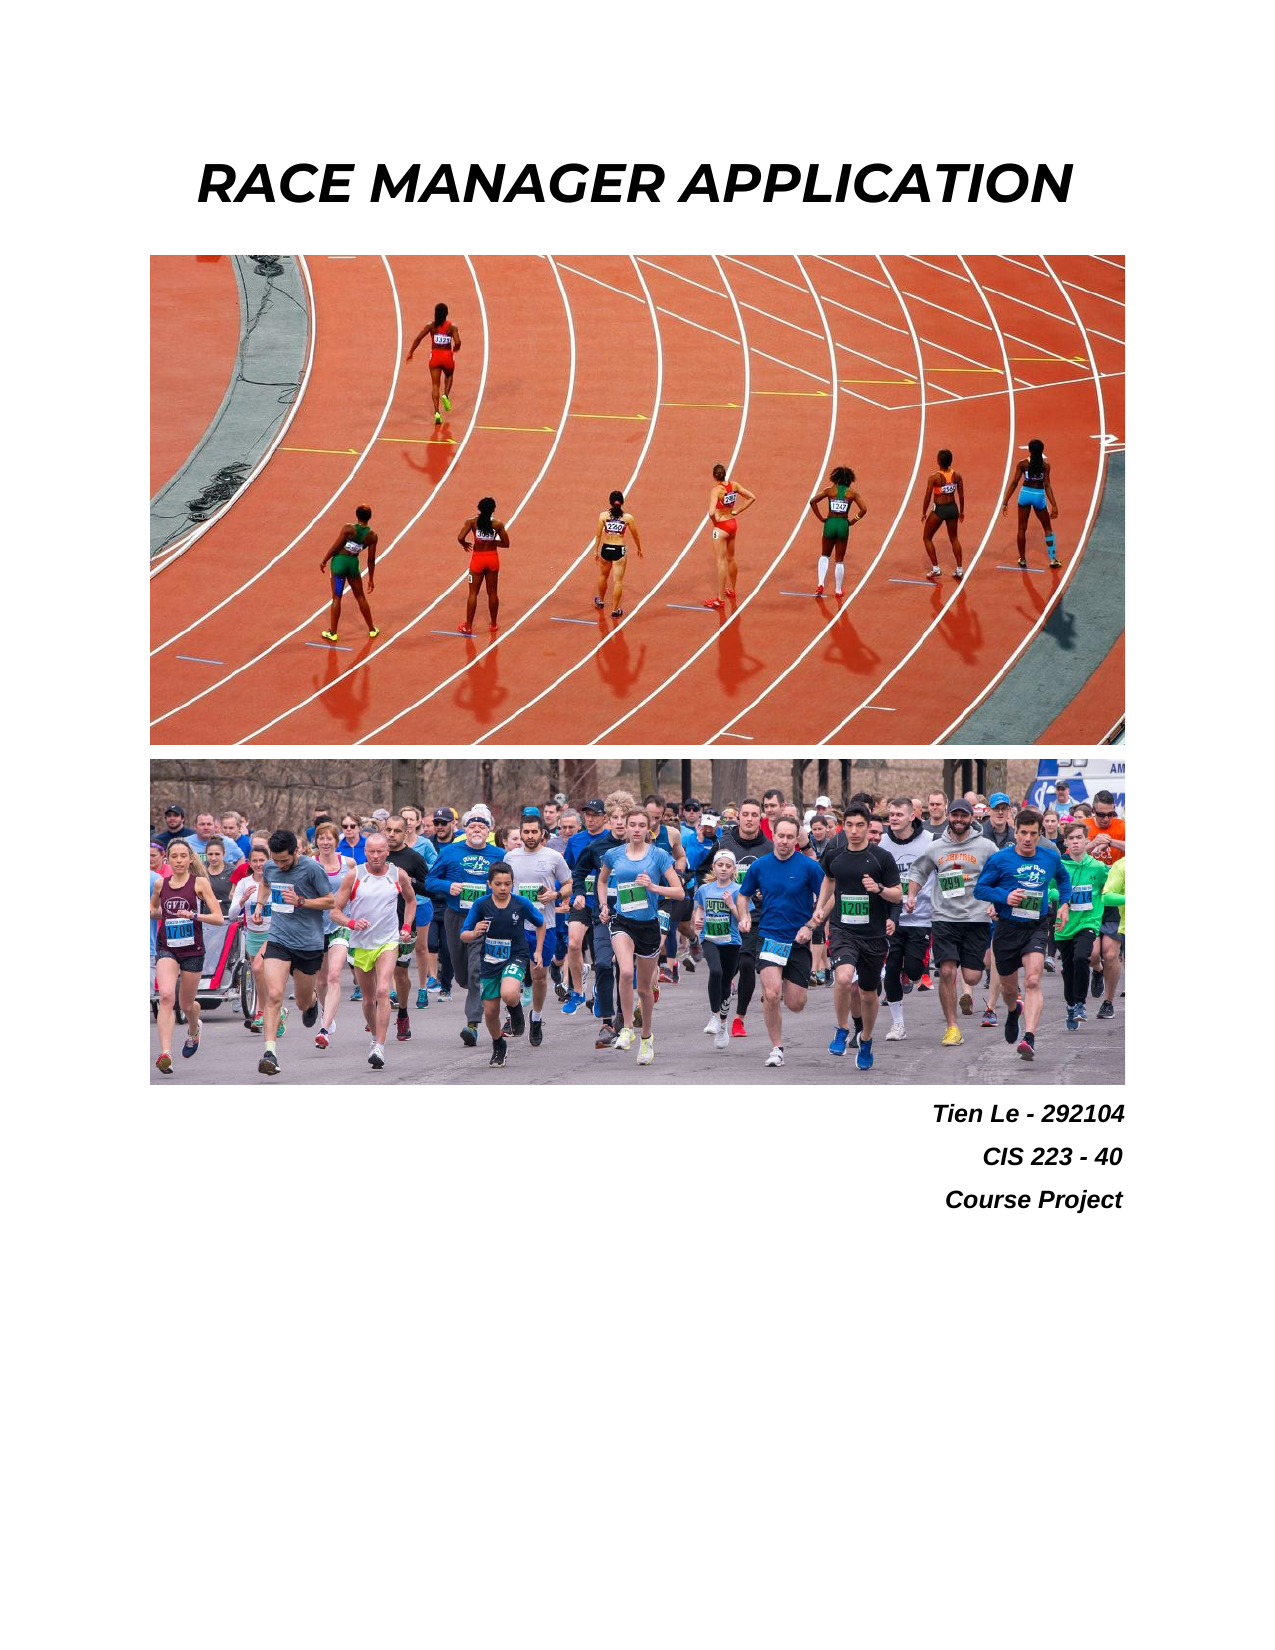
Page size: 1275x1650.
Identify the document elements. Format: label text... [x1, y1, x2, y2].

text CIS 223 - 40 [150, 1142, 1125, 1171]
text Tien Le - 292104 [150, 1099, 1125, 1127]
title RACE MANAGER APPLICATION [150, 150, 1125, 216]
picture [150, 255, 1125, 745]
picture [150, 759, 1125, 1085]
text Course Project [150, 1185, 1125, 1214]
